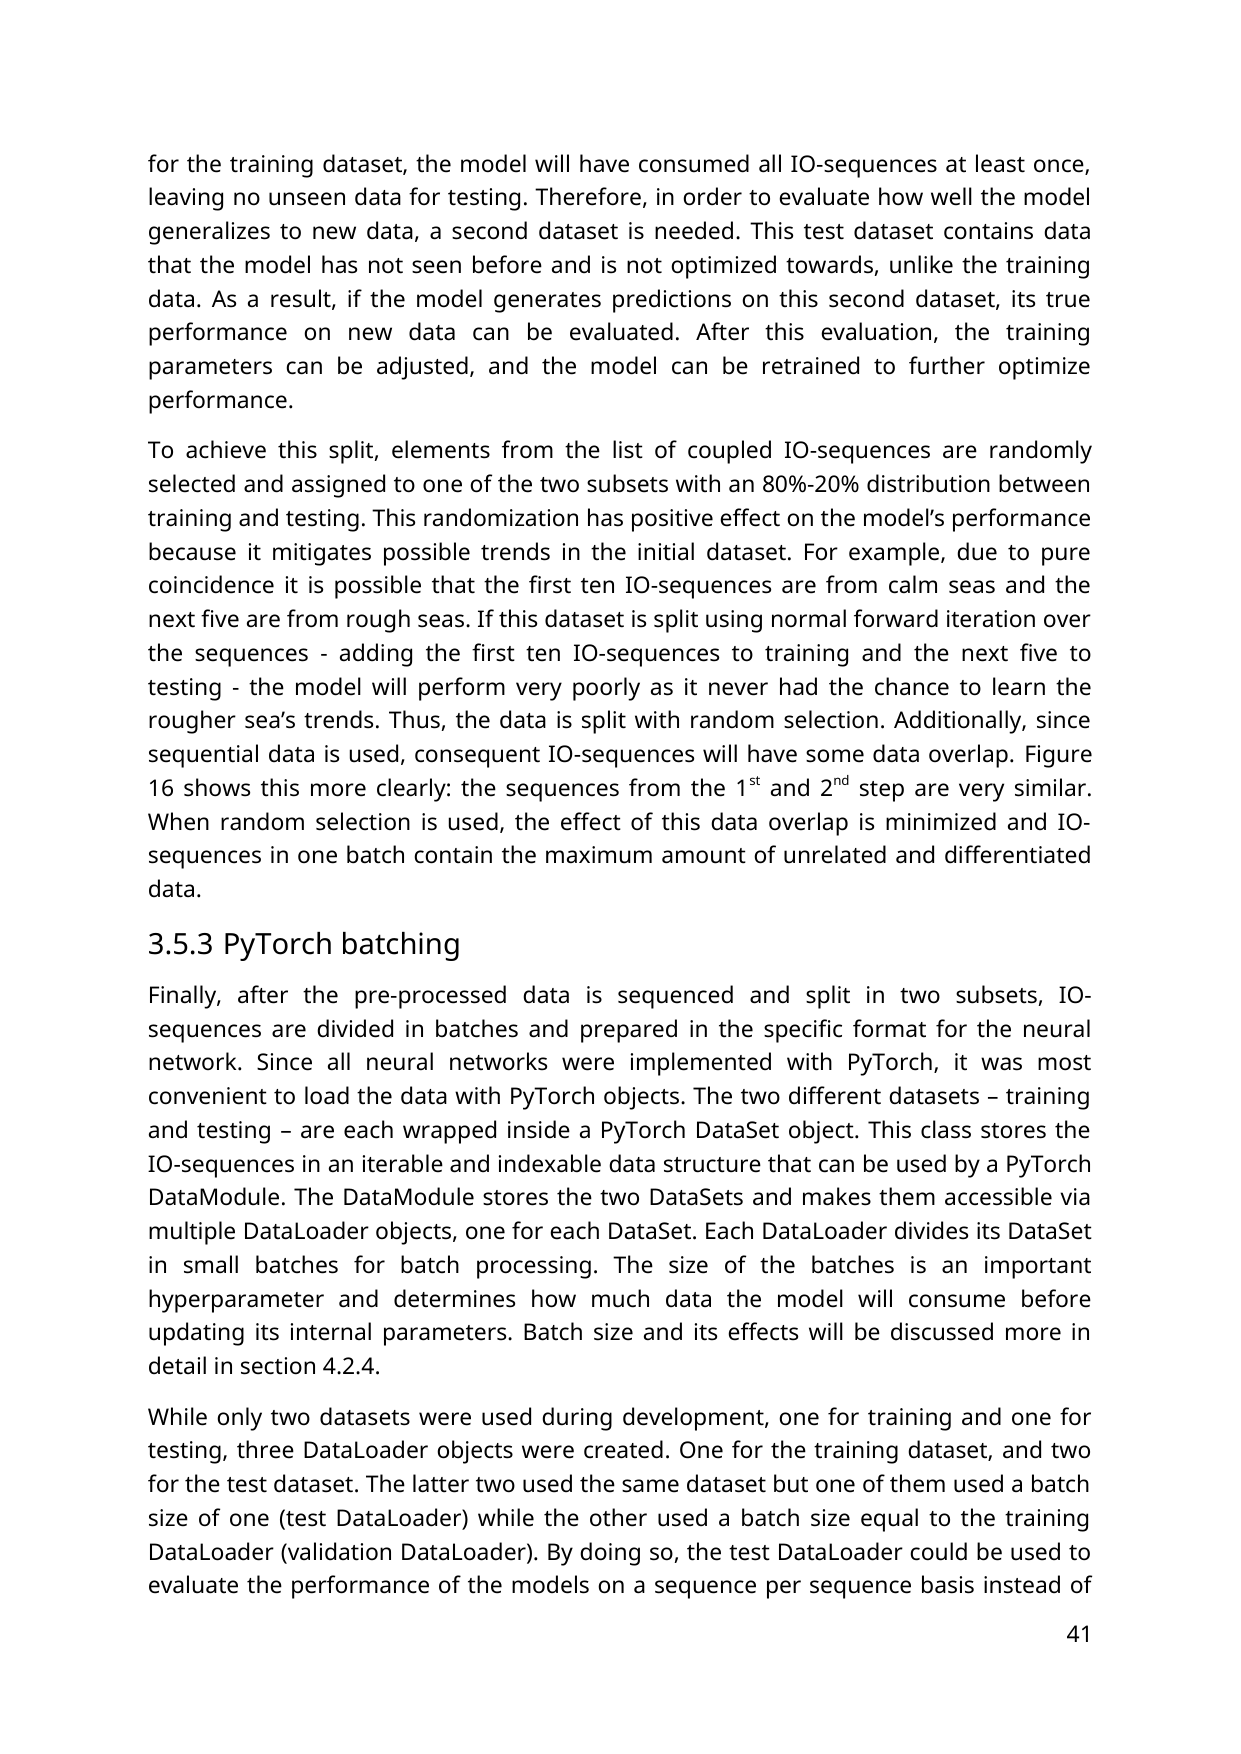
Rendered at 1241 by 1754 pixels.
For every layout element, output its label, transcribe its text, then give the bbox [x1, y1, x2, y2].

text Finally, after the pre-processed data is sequenced and split in two subsets, IO-sequences are divided in batches and prepared in the specific format for the neural network. Since all neural networks were implemented with PyTorch, it was most convenient to load the data with PyTorch objects. The two different datasets – training and testing – are each wrapped inside a PyTorch DataSet object. This class stores the IO-sequences in an iterable and indexable data structure that can be used by a PyTorch DataModule. The DataModule stores the two DataSets and makes them accessible via multiple DataLoader objects, one for each DataSet. Each DataLoader divides its DataSet in small batches for batch processing. The size of the batches is an important hyperparameter and determines how much data the model will consume before updating its internal parameters. Batch size and its effects will be discussed more in detail in section 4.2.4. [148, 979, 1093, 1381]
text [148, 1400, 1093, 1600]
text To achieve this split, elements from the list of coupled IO-sequences are randomly selected and assigned to one of the two subsets with an 80%-20% distribution between training and testing. This randomization has positive effect on the model’s performance because it mitigates possible trends in the initial dataset. For example, due to pure coincidence it is possible that the first ten IO-sequences are from calm seas and the next five are from rough seas. If this dataset is split using normal forward iteration over the sequences - adding the first ten IO-sequences to training and the next five to testing - the model will perform very poorly as it never had the chance to learn the rougher sea’s trends. Thus, the data is split with random selection. Additionally, since sequential data is used, consequent IO-sequences will have some data overlap. Figure 16 shows this more clearly: the sequences from the 1st and 2nd step are very similar. When random selection is used, the effect of this data overlap is minimized and IO-sequences in one batch contain the maximum amount of unrelated and differentiated data. [148, 434, 1093, 904]
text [148, 148, 1093, 415]
subtitle PyTorch batching [148, 923, 1093, 963]
